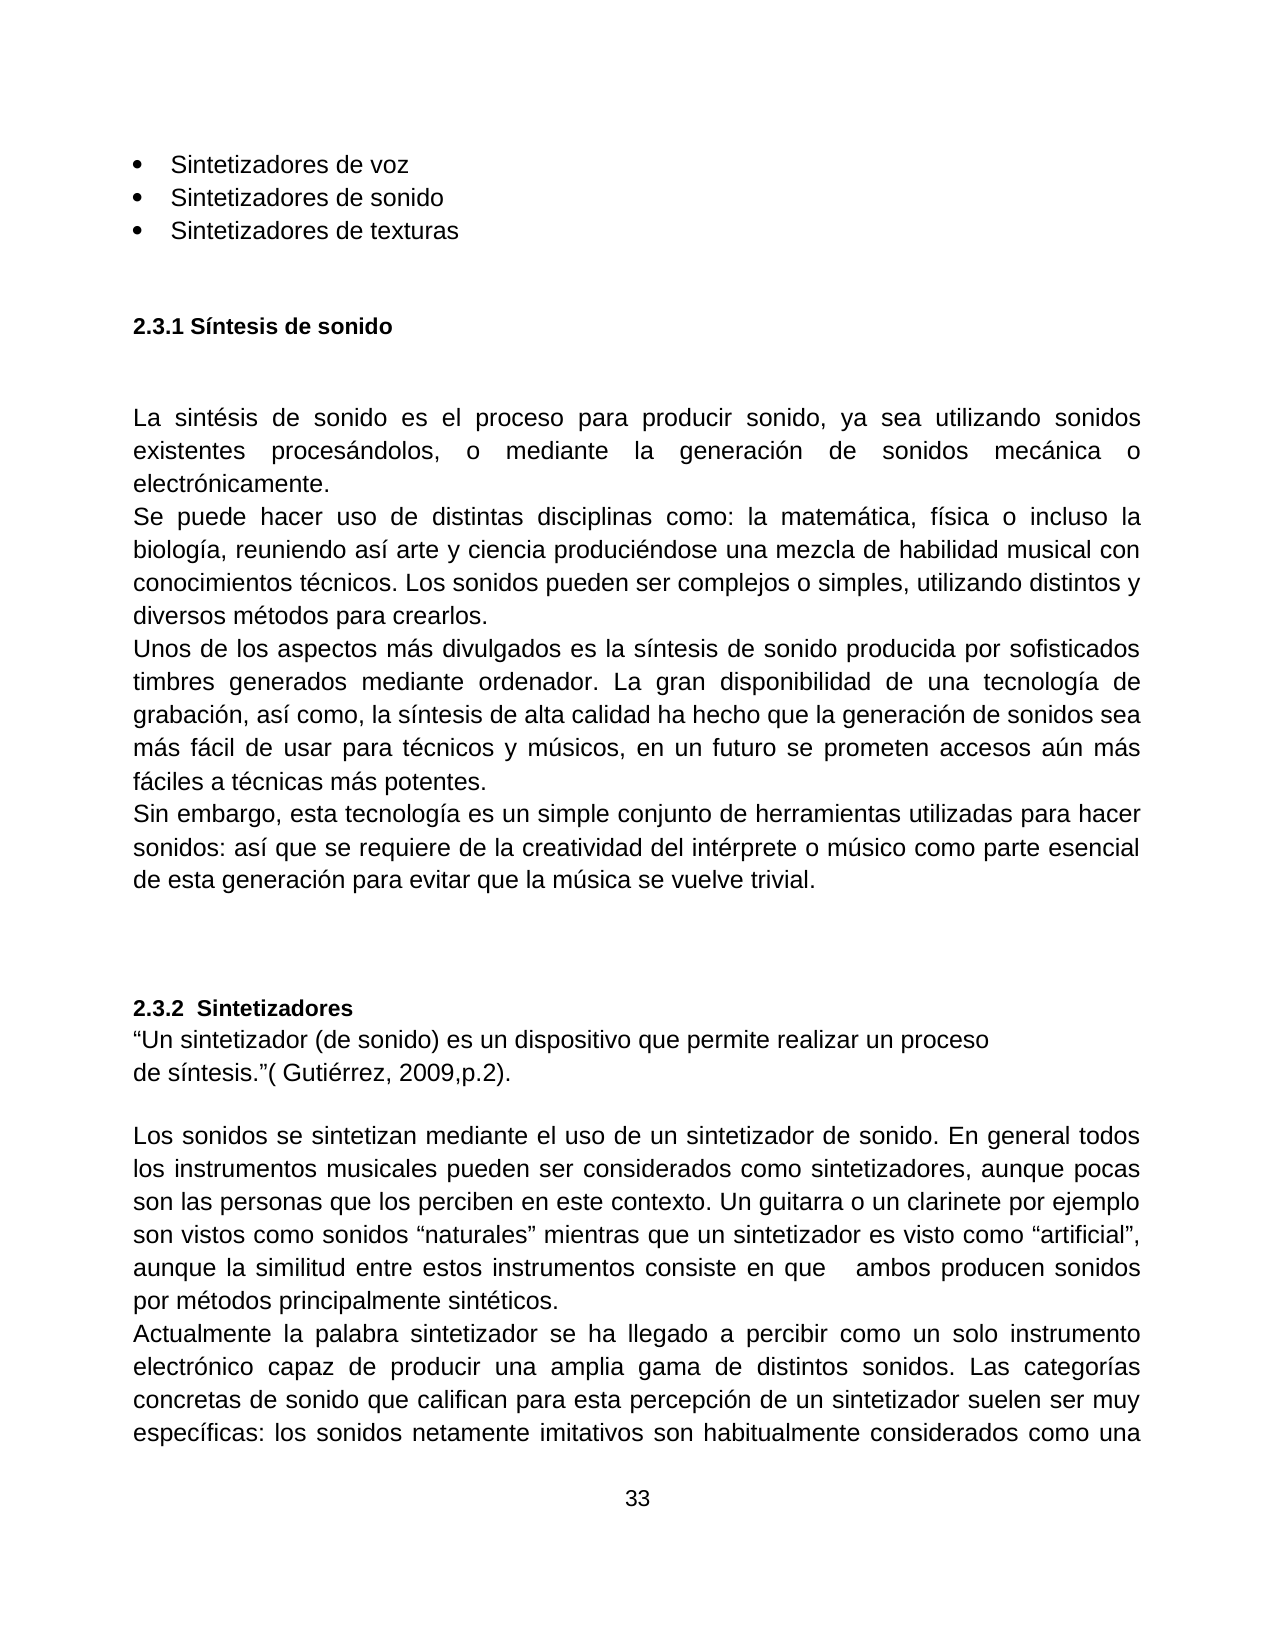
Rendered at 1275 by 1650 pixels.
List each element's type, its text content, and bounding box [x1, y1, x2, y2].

list Sintetizadores de texturas [133, 216, 1142, 245]
text de síntesis.”( Gutiérrez, 2009,p.2). [133, 1058, 1142, 1087]
list Sintetizadores de voz [133, 150, 1142, 179]
list Sintetizadores de sonido [133, 183, 1142, 212]
subtitle 2.3.1 Síntesis de sonido [133, 313, 1142, 339]
text Unos de los aspectos más divulgados es la síntesis de sonido producida por sofisticados timbres generados mediante ordenador. La gran disponibilidad de una tecnología de grabación, así como, la síntesis de alta calidad ha hecho que la generación de sonidos sea más fácil de usar para técnicos y músicos, en un futuro se prometen accesos aún más fáciles a técnicas más potentes. [133, 634, 1142, 795]
text Se puede hacer uso de distintas disciplinas como: la matemática, física o incluso la biología, reuniendo así arte y ciencia produciéndose una mezcla de habilidad musical con conocimientos técnicos. Los sonidos pueden ser complejos o simples, utilizando distintos y diversos métodos para crearlos. [133, 502, 1142, 630]
subtitle 2.3.2 Sintetizadores [133, 995, 1142, 1021]
text Los sonidos se sintetizan mediante el uso de un sintetizador de sonido. En general todos los instrumentos musicales pueden ser considerados como sintetizadores, aunque pocas son las personas que los perciben en este contexto. Un guitarra o un clarinete por ejemplo son vistos como sonidos “naturales” mientras que un sintetizador es visto como “artificial”, aunque la similitud entre estos instrumentos consiste en que ambos producen sonidos por métodos principalmente sintéticos. [133, 1121, 1142, 1315]
text Sin embargo, esta tecnología es un simple conjunto de herramientas utilizadas para hacer sonidos: así que se requiere de la creatividad del intérprete o músico como parte esencial de esta generación para evitar que la música se vuelve trivial. [133, 799, 1142, 894]
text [133, 1319, 1142, 1447]
text La sintésis de sonido es el proceso para producir sonido, ya sea utilizando sonidos existentes procesándolos, o mediante la generación de sonidos mecánica o electrónicamente. [133, 403, 1142, 498]
text “Un sintetizador (de sonido) es un dispositivo que permite realizar un proceso [133, 1025, 1142, 1054]
